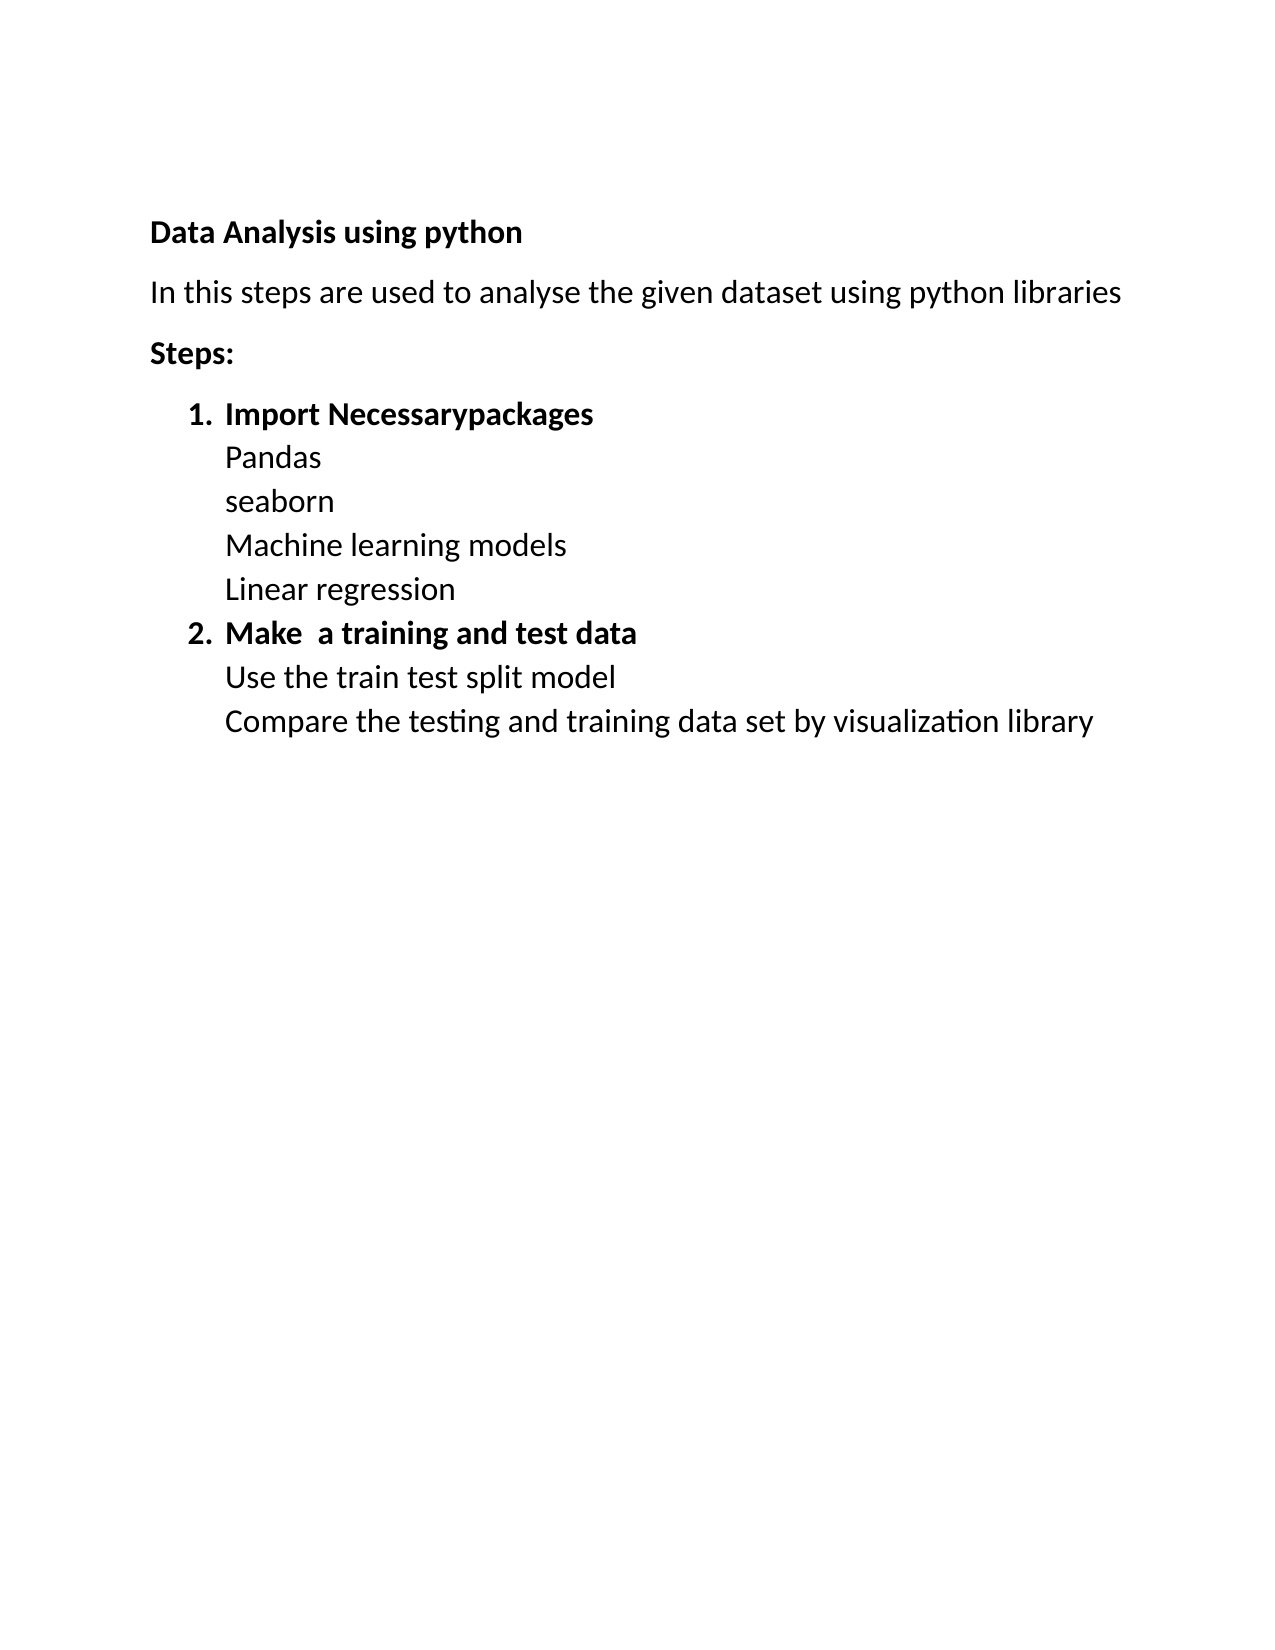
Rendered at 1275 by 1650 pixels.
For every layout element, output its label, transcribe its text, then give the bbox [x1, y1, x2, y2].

text In this steps are used to analyse the given dataset using python libraries [150, 271, 1125, 312]
list Machine learning models [225, 524, 1125, 565]
list Pandas [225, 436, 1125, 477]
list Make a training and test data [187, 612, 1125, 653]
list Compare the testing and training data set by visualization library [225, 700, 1125, 741]
list Use the train test split model [225, 656, 1125, 697]
text Data Analysis using python [150, 211, 1125, 251]
list Import Necessarypackages [187, 392, 1125, 433]
text Steps: [150, 332, 1125, 373]
list seaborn [225, 480, 1125, 521]
list Linear regression [225, 568, 1125, 609]
